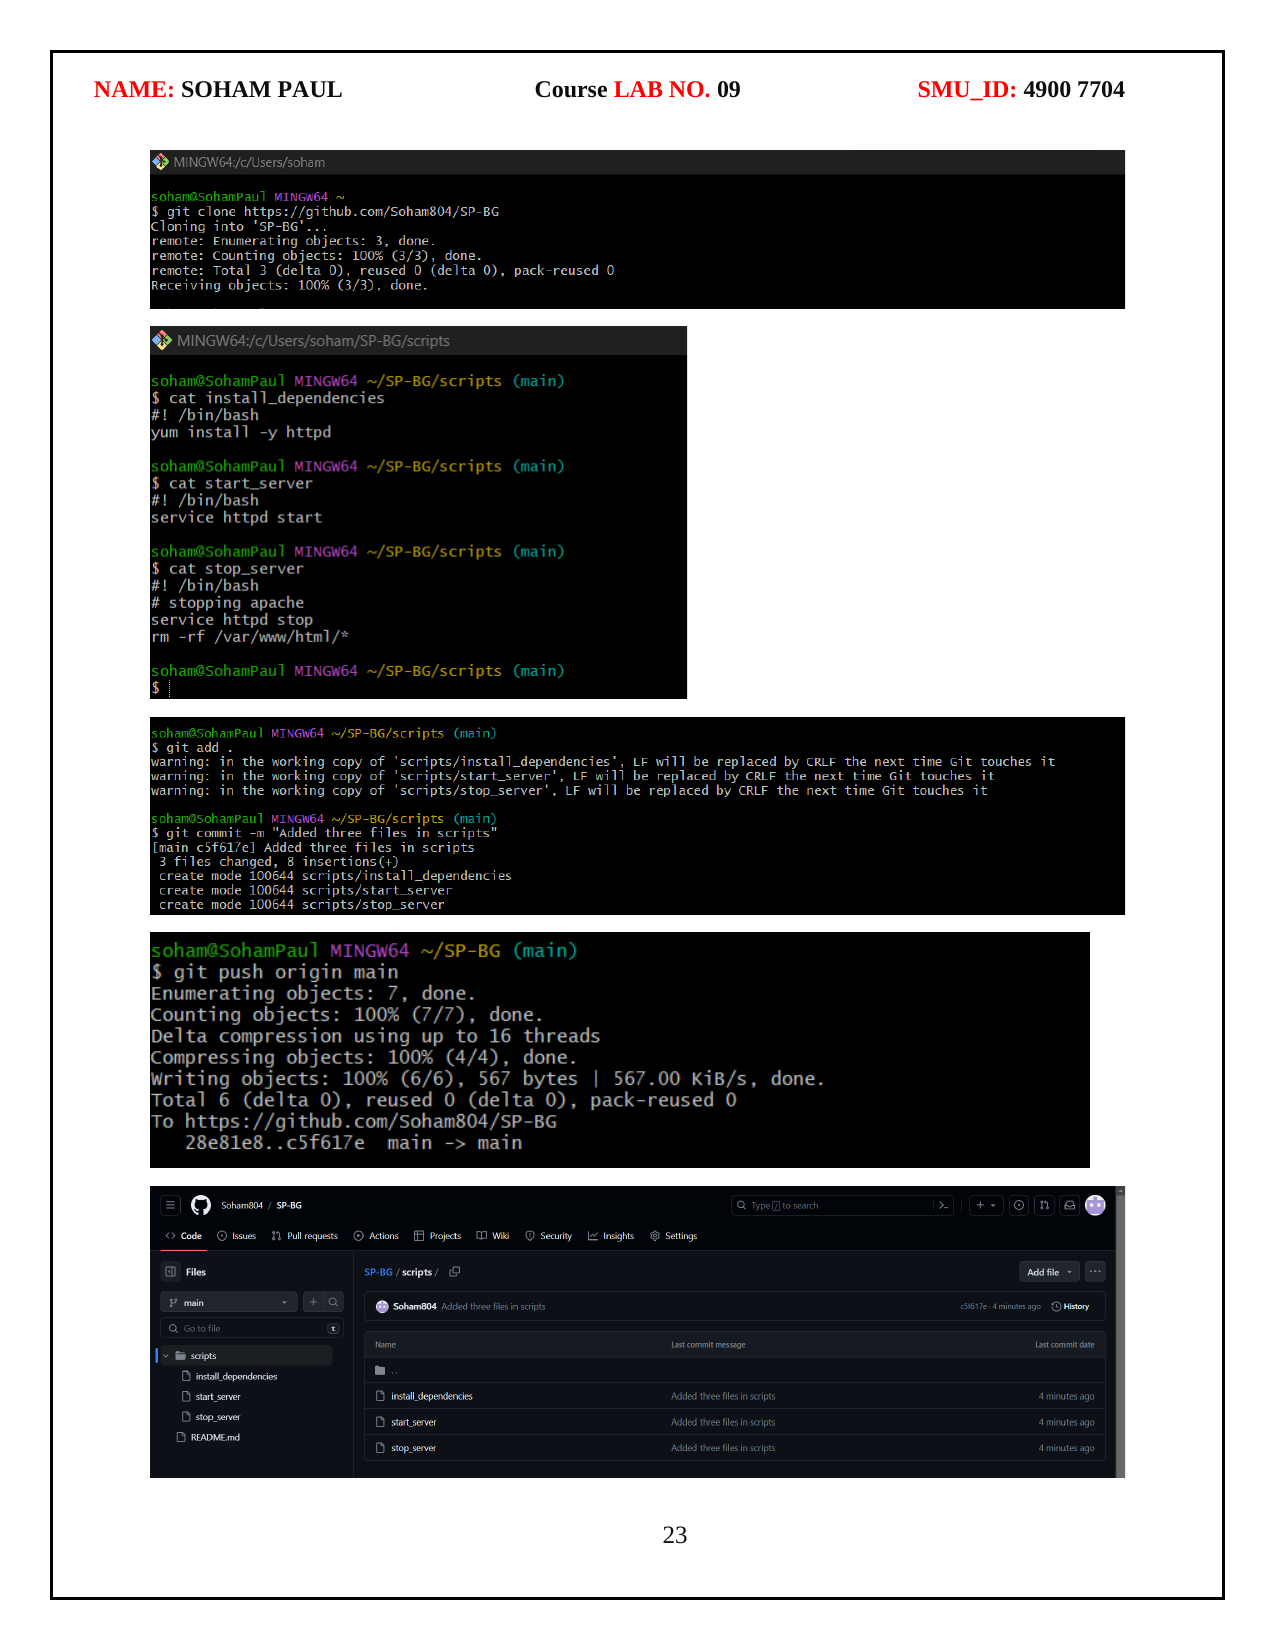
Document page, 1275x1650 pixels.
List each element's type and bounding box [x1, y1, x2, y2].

picture [150, 326, 688, 699]
picture [150, 717, 1125, 915]
picture [150, 1186, 1125, 1478]
picture [150, 932, 1090, 1168]
picture [150, 150, 1125, 309]
